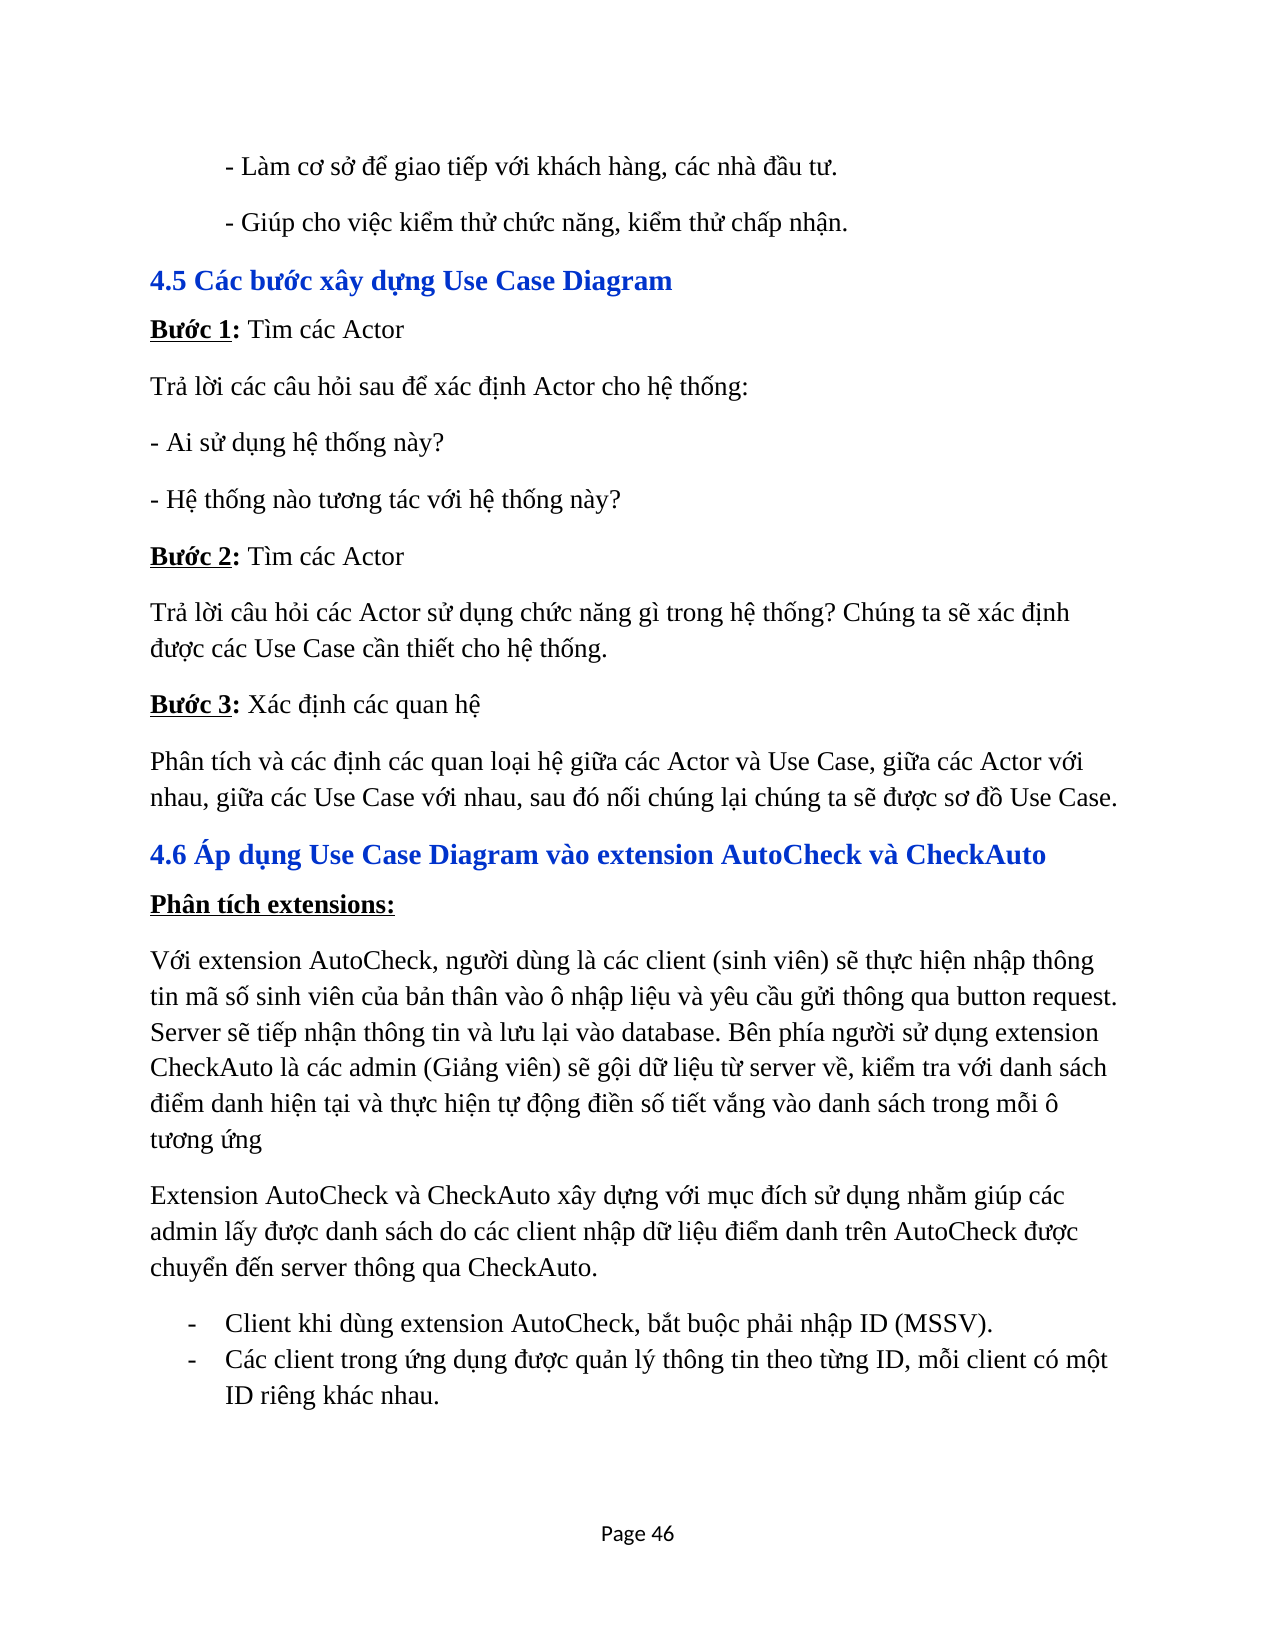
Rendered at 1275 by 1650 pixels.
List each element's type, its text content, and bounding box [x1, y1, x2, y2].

text Bước 1: Tìm các Actor [150, 313, 1125, 344]
text Phân tích và các định các quan loại hệ giữa các Actor và Use Case, giữa các Actor với nhau, giữa các Use Case với nhau, sau đó nối chúng lại chúng ta sẽ được sơ đồ Use Case. [150, 745, 1125, 812]
text Bước 2: Tìm các Actor [150, 540, 1125, 571]
text Với extension AutoCheck, người dùng là các client (sinh viên) sẽ thực hiện nhập thông tin mã số sinh viên của bản thân vào ô nhập liệu và yêu cầu gửi thông qua button request. Server sẽ tiếp nhận thông tin và lưu lại vào database. Bên phía người sử dụng extension CheckAuto là các admin (Giảng viên) sẽ gội dữ liệu từ server về, kiểm tra với danh sách điểm danh hiện tại và thực hiện tự động điền số tiết vắng vào danh sách trong mỗi ô tương ứng [150, 944, 1125, 1154]
subtitle 4.6 Áp dụng Use Case Diagram vào extension AutoCheck và CheckAuto [150, 837, 1125, 871]
text Phân tích extensions: [150, 888, 1125, 919]
list Client khi dùng extension AutoCheck, bắt buộc phải nhập ID (MSSV). [187, 1307, 1125, 1339]
text Trả lời các câu hỏi sau để xác định Actor cho hệ thống: [150, 370, 1125, 401]
text Trả lời câu hỏi các Actor sử dụng chức năng gì trong hệ thống? Chúng ta sẽ xác định được các Use Case cần thiết cho hệ thống. [150, 596, 1125, 663]
text - Ai sử dụng hệ thống này? [150, 427, 1125, 458]
text - Làm cơ sở để giao tiếp với khách hàng, các nhà đầu tư. [150, 150, 1125, 181]
text - Hệ thống nào tương tác với hệ thống này? [150, 483, 1125, 514]
text Bước 3: Xác định các quan hệ [150, 688, 1125, 720]
subtitle 4.5 Các bước xây dựng Use Case Diagram [150, 263, 1125, 297]
text - Giúp cho việc kiểm thử chức năng, kiểm thử chấp nhận. [150, 207, 1125, 238]
text Extension AutoCheck và CheckAuto xây dựng với mục đích sử dụng nhằm giúp các admin lấy được danh sách do các client nhập dữ liệu điểm danh trên AutoCheck được chuyển đến server thông qua CheckAuto. [150, 1179, 1125, 1282]
list Các client trong ứng dụng được quản lý thông tin theo từng ID, mỗi client có một ID riêng khác nhau. [187, 1343, 1125, 1410]
